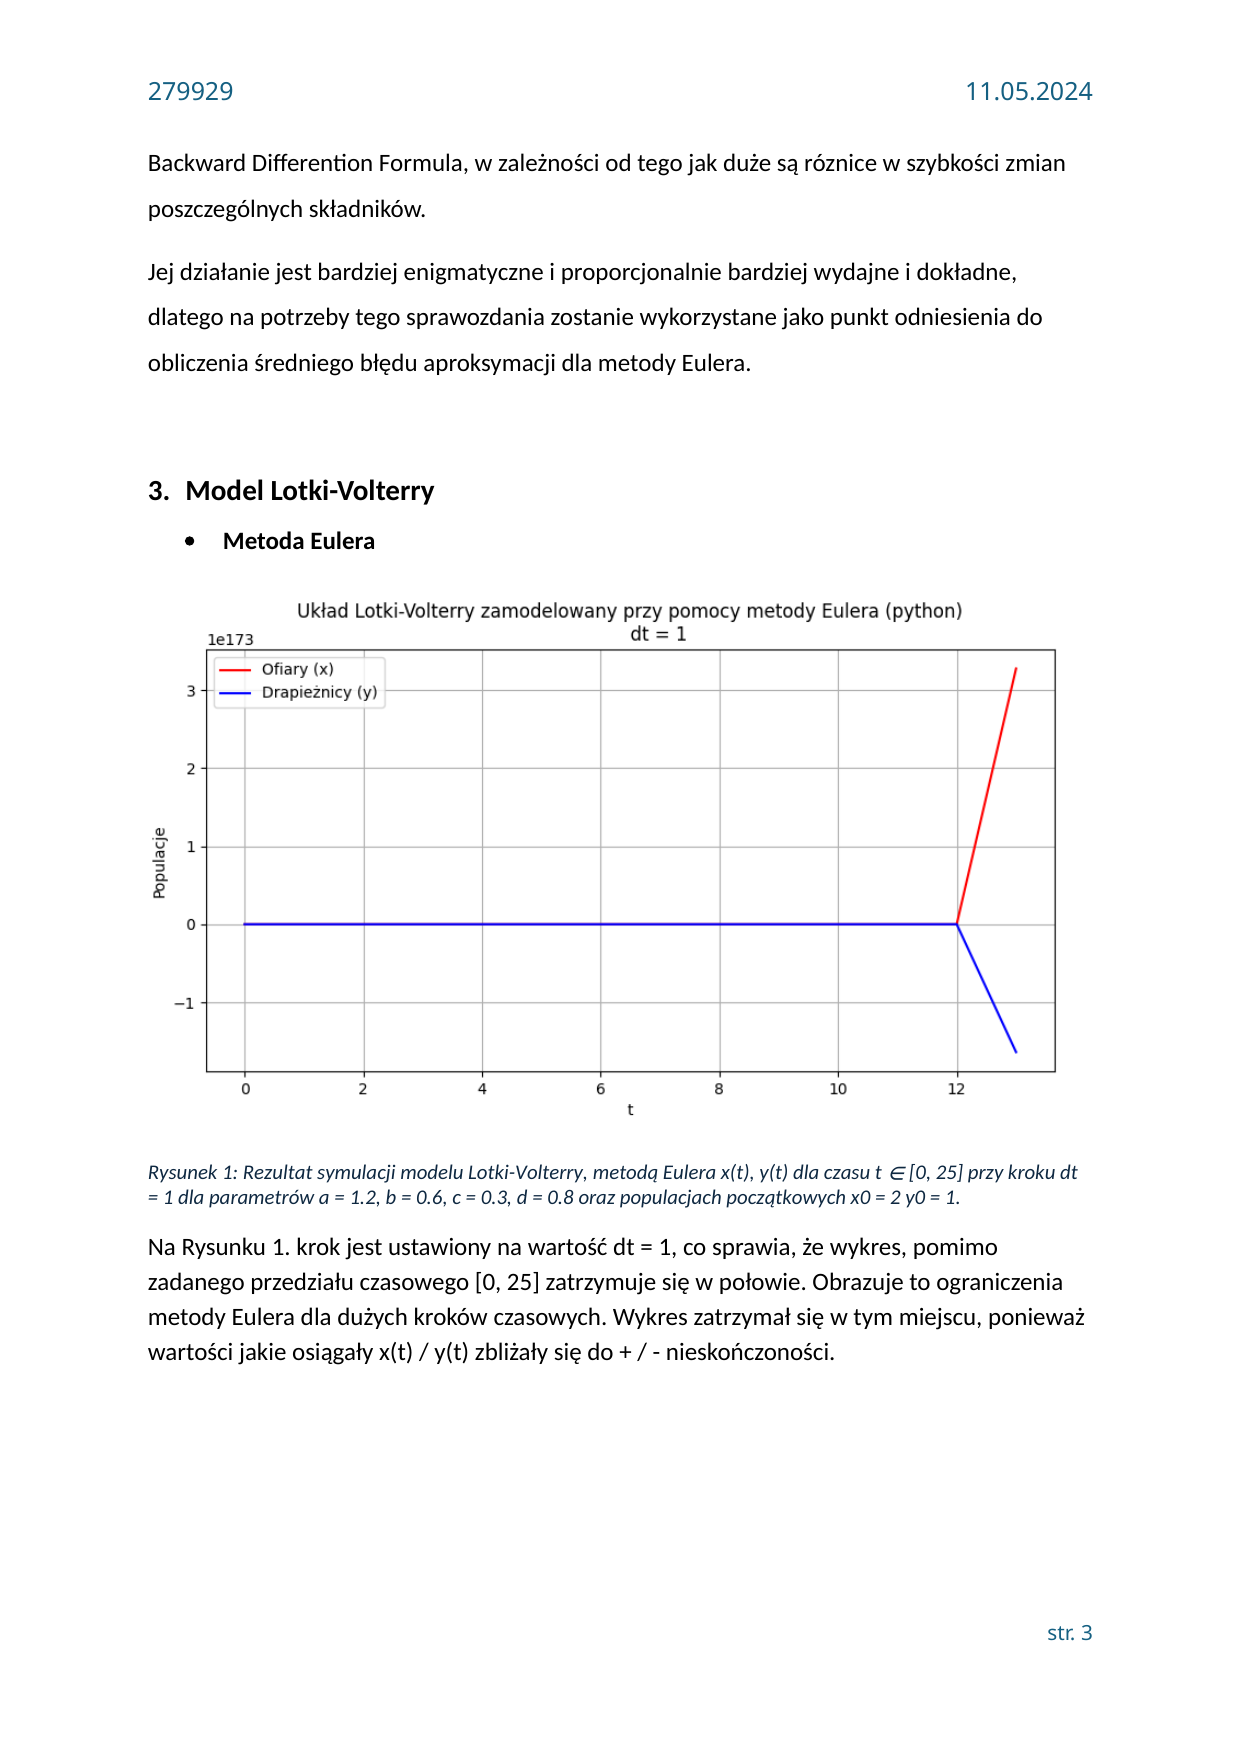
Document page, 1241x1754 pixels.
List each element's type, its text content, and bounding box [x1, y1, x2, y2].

text Na Rysunku 1. krok jest ustawiony na wartość dt = 1, co sprawia, że wykres, pomimo zadanego przedziału czasowego [0, 25] zatrzymuje się w połowie. Obrazuje to ograniczenia metody Eulera dla dużych kroków czasowych. Wykres zatrzymał się w tym miejscu, ponieważ wartości jakie osiągały x(t) / y(t) zbliżały się do + / - nieskończoności. [148, 1231, 1093, 1366]
list Model Lotki-Volterry [148, 472, 1093, 508]
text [148, 148, 1093, 224]
list Metoda Eulera [185, 525, 1093, 556]
picture [147, 587, 1093, 1125]
text Rysunek 1: Rezultat symulacji modelu Lotki-Volterry, metodą Eulera x(t), y(t) dla czasu t ∈ [0, 25] przy kroku dt = 1 dla parametrów a = 1.2, b = 0.6, c = 0.3, d = 0.8 oraz populacjach początkowych x0 = 2 y0 = 1. [148, 1158, 1093, 1210]
text Jej działanie jest bardziej enigmatyczne i proporcjonalnie bardziej wydajne i dokładne, dlatego na potrzeby tego sprawozdania zostanie wykorzystane jako punkt odniesienia do obliczenia średniego błędu aproksymacji dla metody Eulera. [148, 256, 1093, 378]
